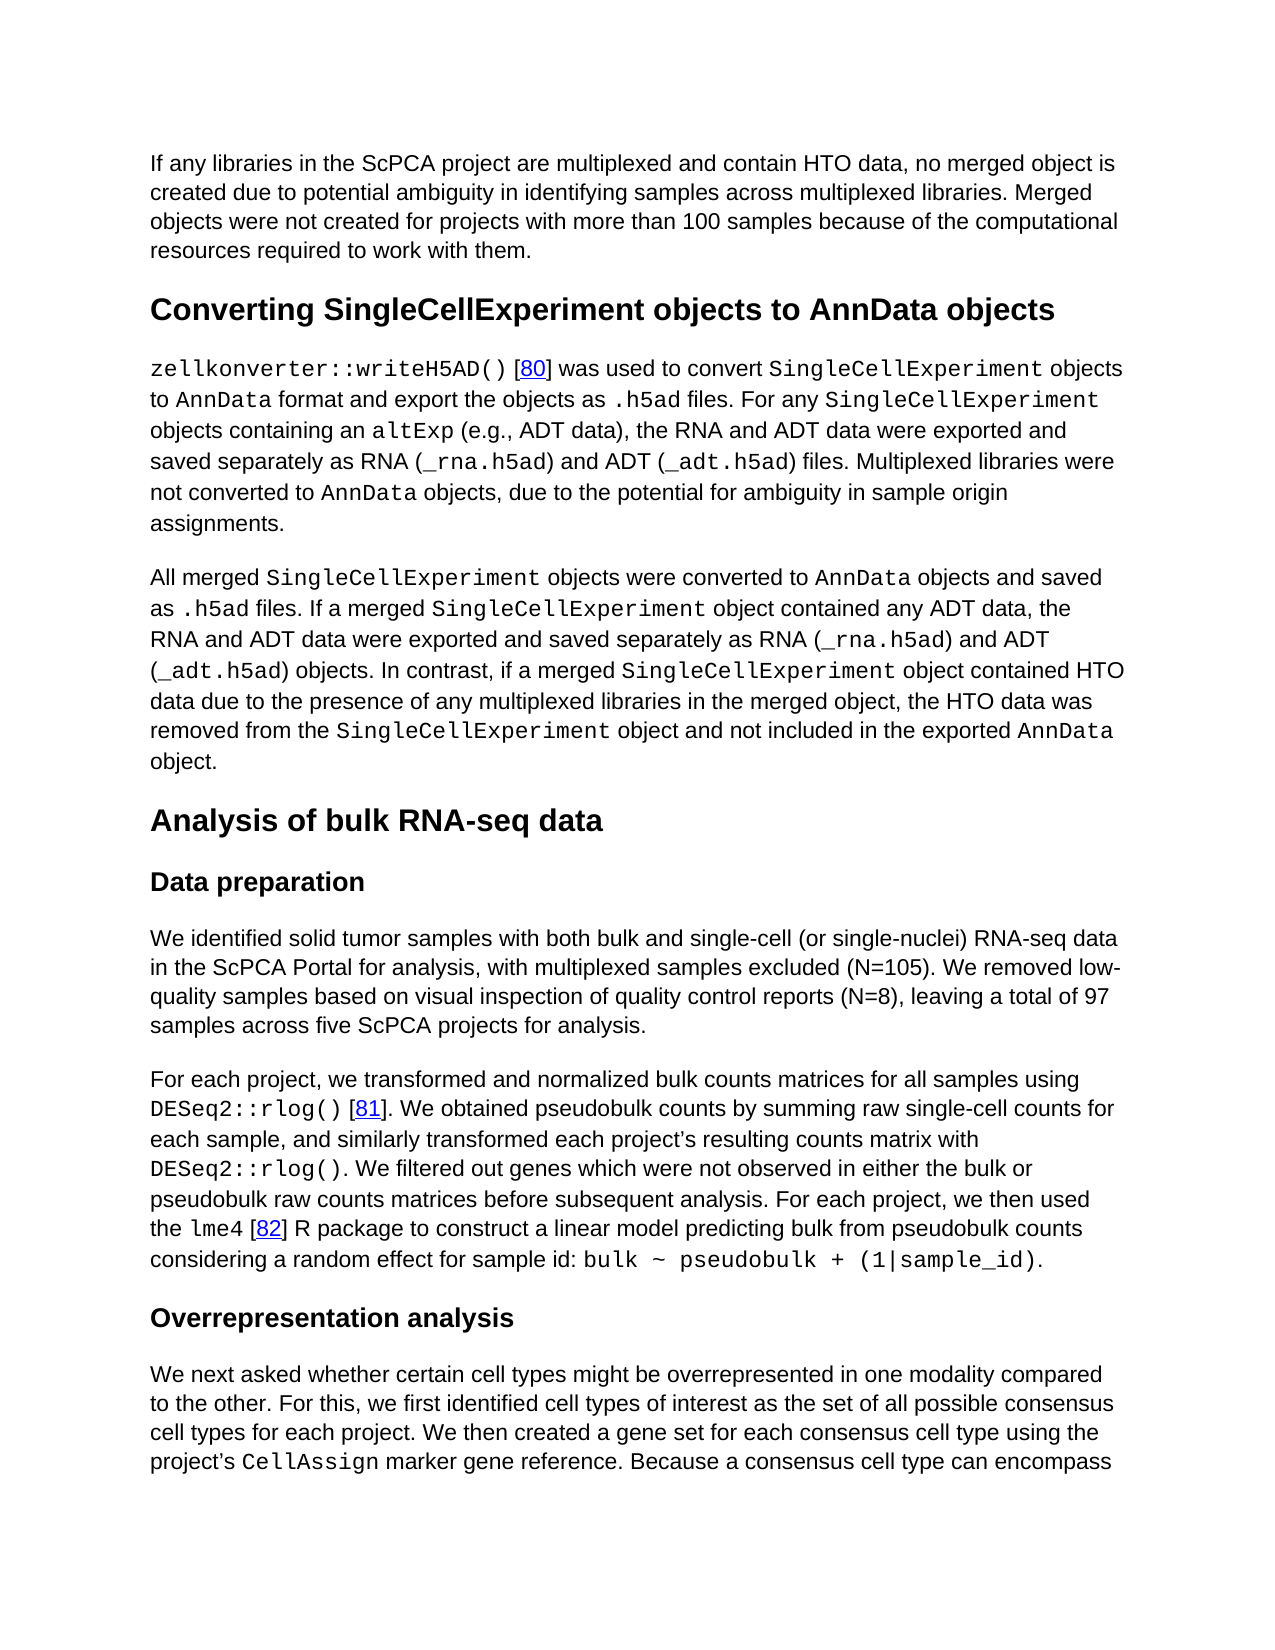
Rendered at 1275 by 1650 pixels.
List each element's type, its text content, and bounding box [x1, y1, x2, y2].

subtitle Converting SingleCellExperiment objects to AnnData objects [150, 291, 1125, 327]
subtitle Analysis of bulk RNA-seq data [150, 802, 1125, 837]
text If any libraries in the ScPCA project are multiplexed and contain HTO data, no merged object is created due to potential ambiguity in identifying samples across multiplexed libraries. Merged objects were not created for projects with more than 100 samples because of the computational resources required to work with them. [150, 150, 1125, 263]
subtitle Data preparation [150, 866, 1125, 897]
subtitle Overrepresentation analysis [150, 1302, 1125, 1333]
text zellkonverter::writeH5AD() [80] was used to convert SingleCellExperiment objects to AnnData format and export the objects as .h5ad files. For any SingleCellExperiment objects containing an altExp (e.g., ADT data), the RNA and ADT data were exported and saved separately as RNA (_rna.h5ad) and ADT (_adt.h5ad) files. Multiplexed libraries were not converted to AnnData objects, due to the potential for ambiguity in sample origin assignments. [150, 355, 1125, 536]
text For each project, we transformed and normalized bulk counts matrices for all samples using DESeq2::rlog() [81]. We obtained pseudobulk counts by summing raw single-cell counts for each sample, and similarly transformed each project’s resulting counts matrix with DESeq2::rlog(). We filtered out genes which were not observed in either the bulk or pseudobulk raw counts matrices before subsequent analysis. For each project, we then used the lme4 [82] R package to construct a linear model predicting bulk from pseudobulk counts considering a random effect for sample id: bulk ~ pseudobulk + (1|sample_id). [150, 1066, 1125, 1274]
text All merged SingleCellExperiment objects were converted to AnnData objects and saved as .h5ad files. If a merged SingleCellExperiment object contained any ADT data, the RNA and ADT data were exported and saved separately as RNA (_rna.h5ad) and ADT (_adt.h5ad) objects. In contrast, if a merged SingleCellExperiment object contained HTO data due to the presence of any multiplexed libraries in the merged object, the HTO data was removed from the SingleCellExperiment object and not included in the exported AnnData object. [150, 564, 1125, 774]
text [150, 1361, 1125, 1477]
text We identified solid tumor samples with both bulk and single-cell (or single-nuclei) RNA-seq data in the ScPCA Portal for analysis, with multiplexed samples excluded (N=105). We removed low-quality samples based on visual inspection of quality control reports (N=8), leaving a total of 97 samples across five ScPCA projects for analysis. [150, 925, 1125, 1039]
